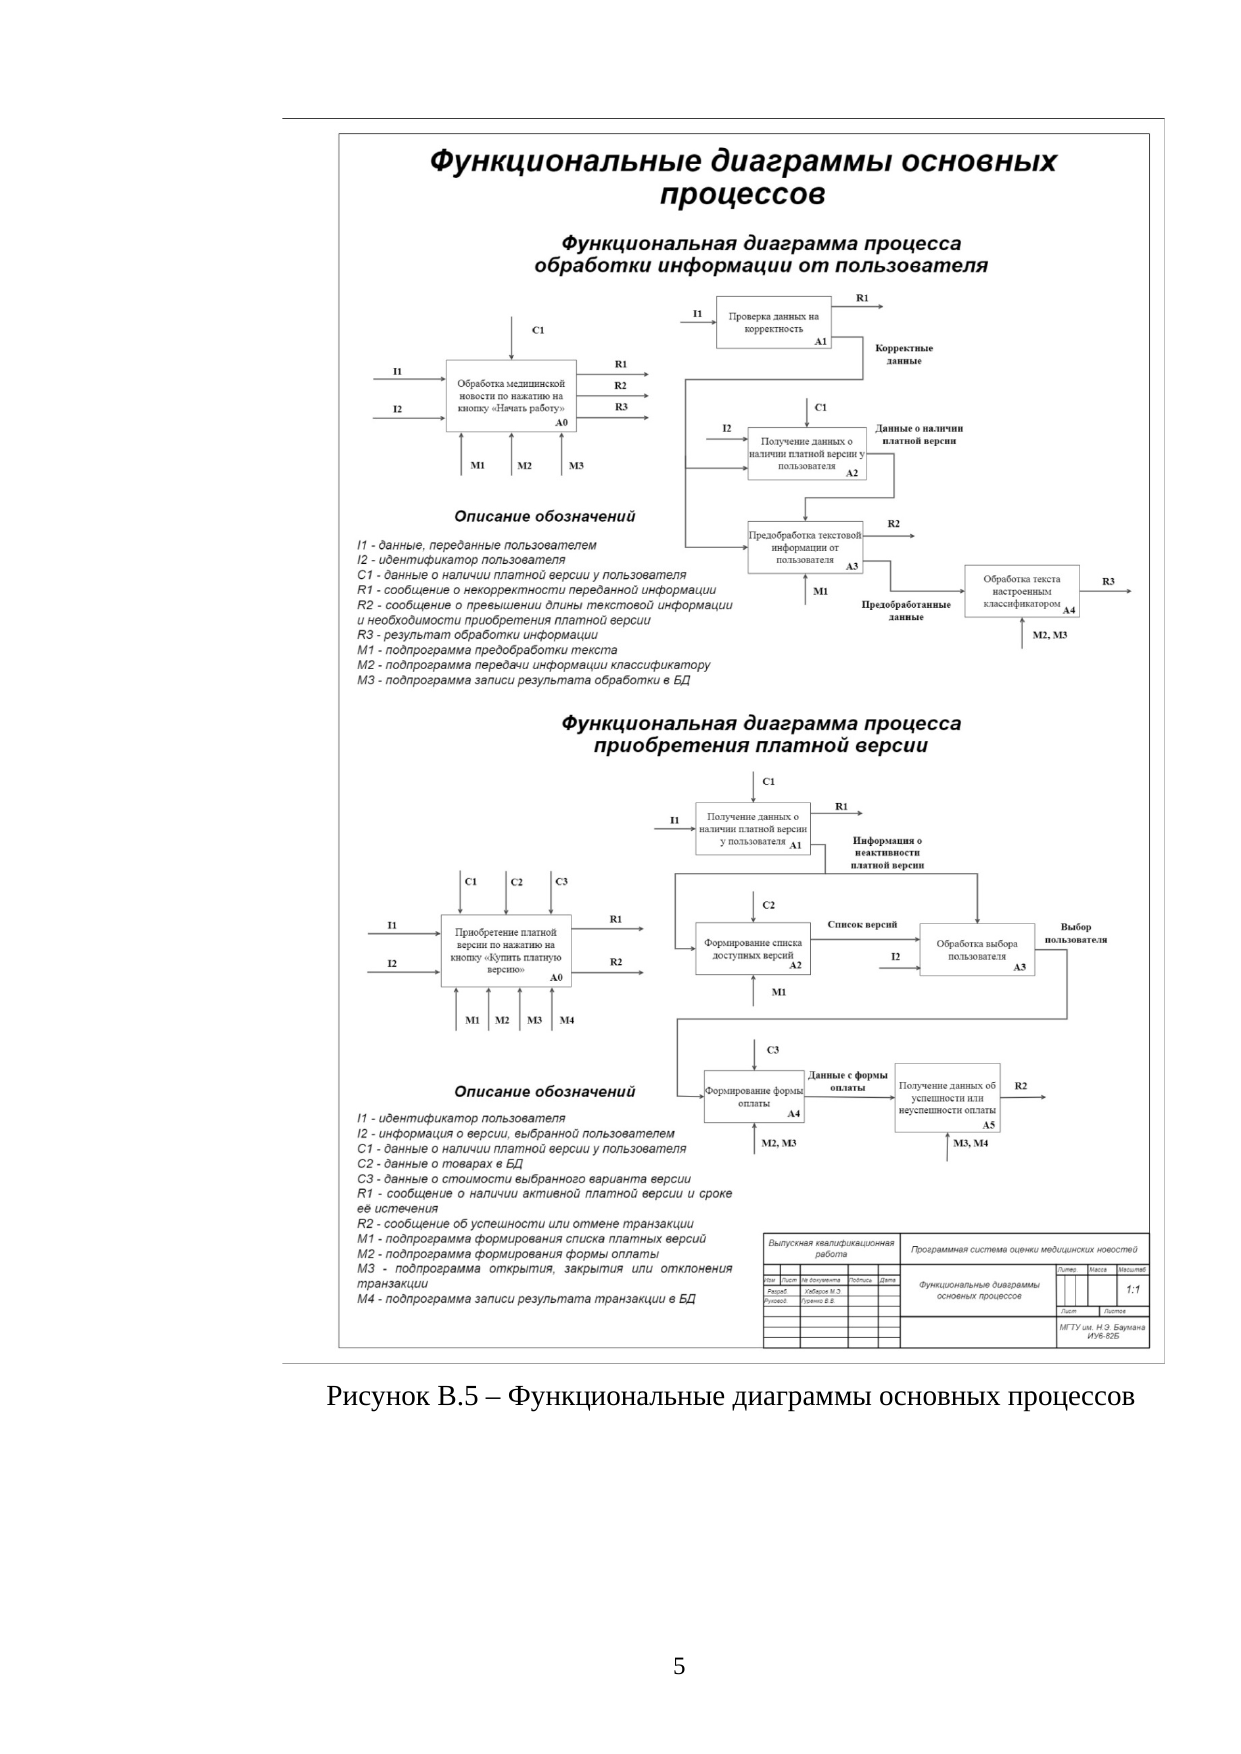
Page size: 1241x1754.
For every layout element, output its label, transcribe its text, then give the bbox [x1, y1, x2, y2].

text Рисунок В.5 – Функциональные диаграммы основных процессов [281, 1378, 1181, 1412]
picture [282, 118, 1165, 1364]
